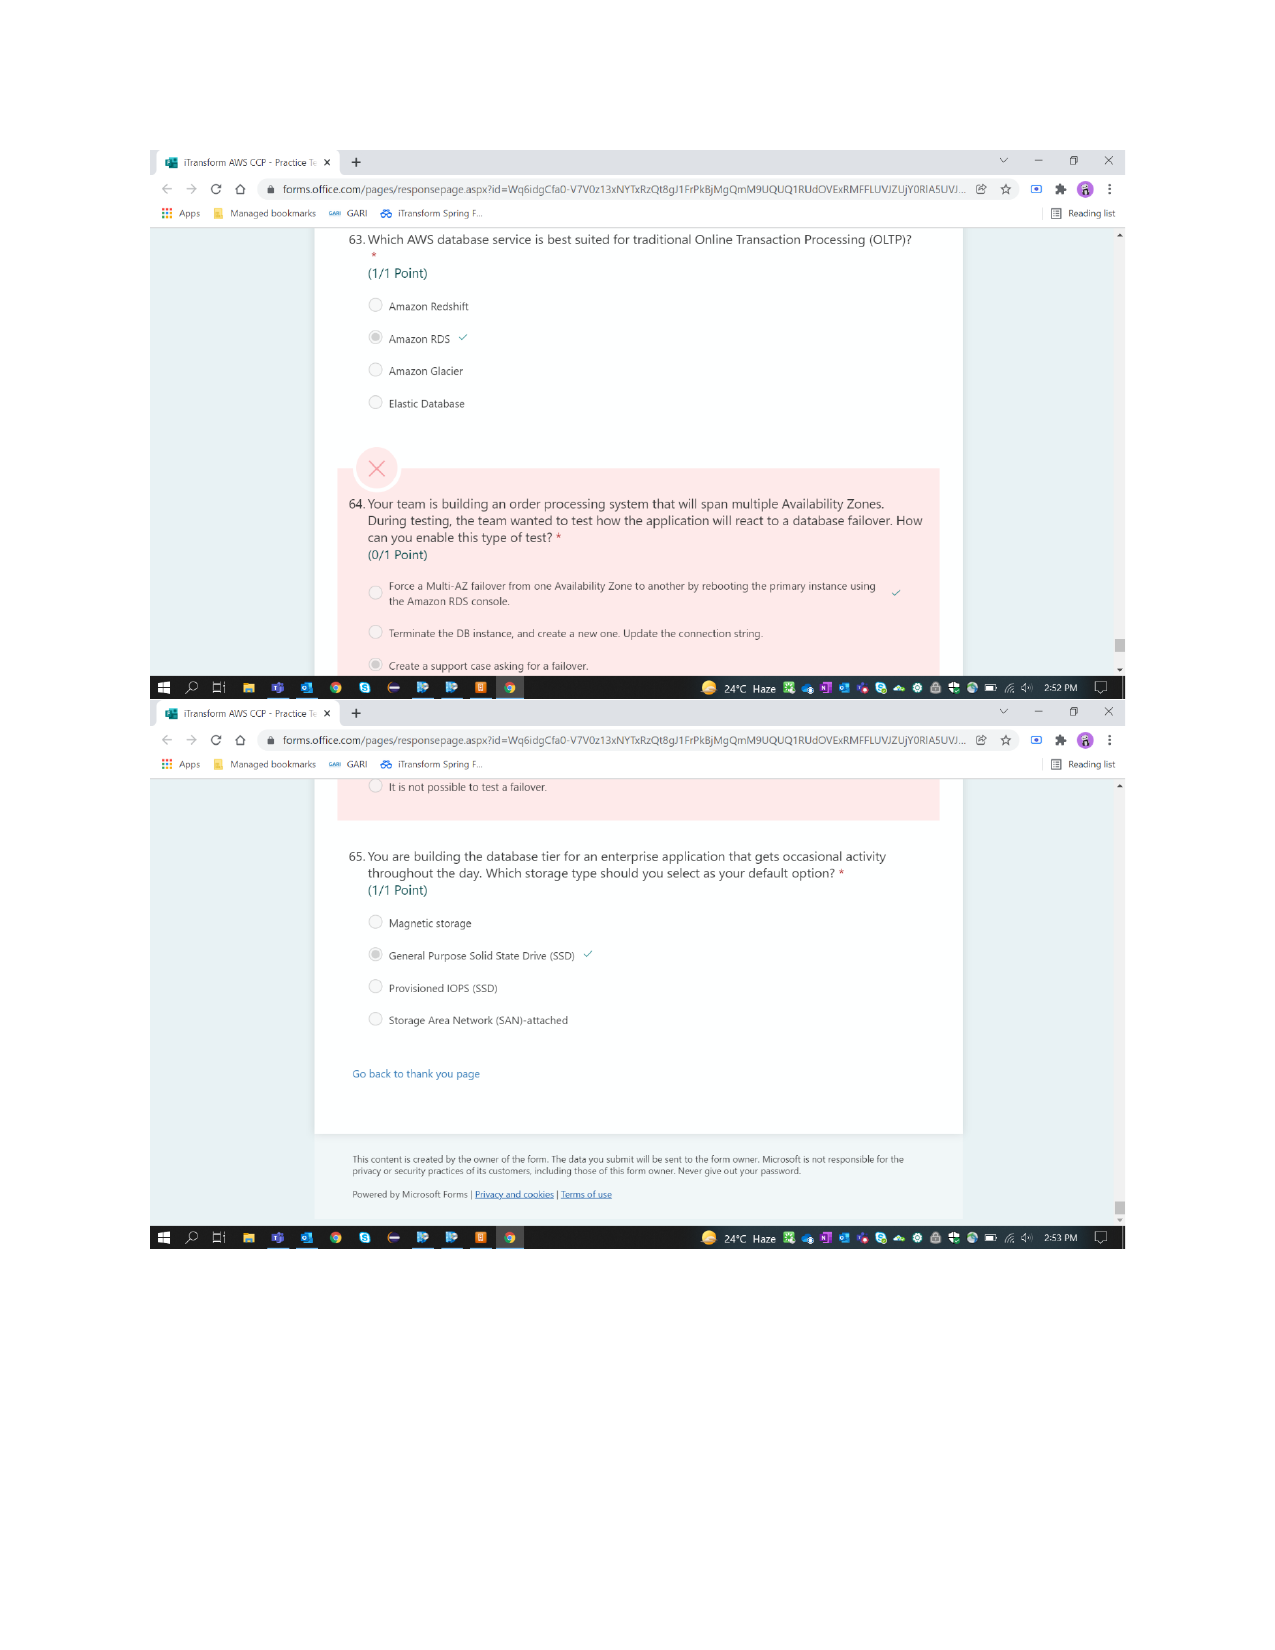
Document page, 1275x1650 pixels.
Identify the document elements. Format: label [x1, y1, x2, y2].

picture [150, 700, 1125, 1249]
picture [150, 150, 1125, 699]
